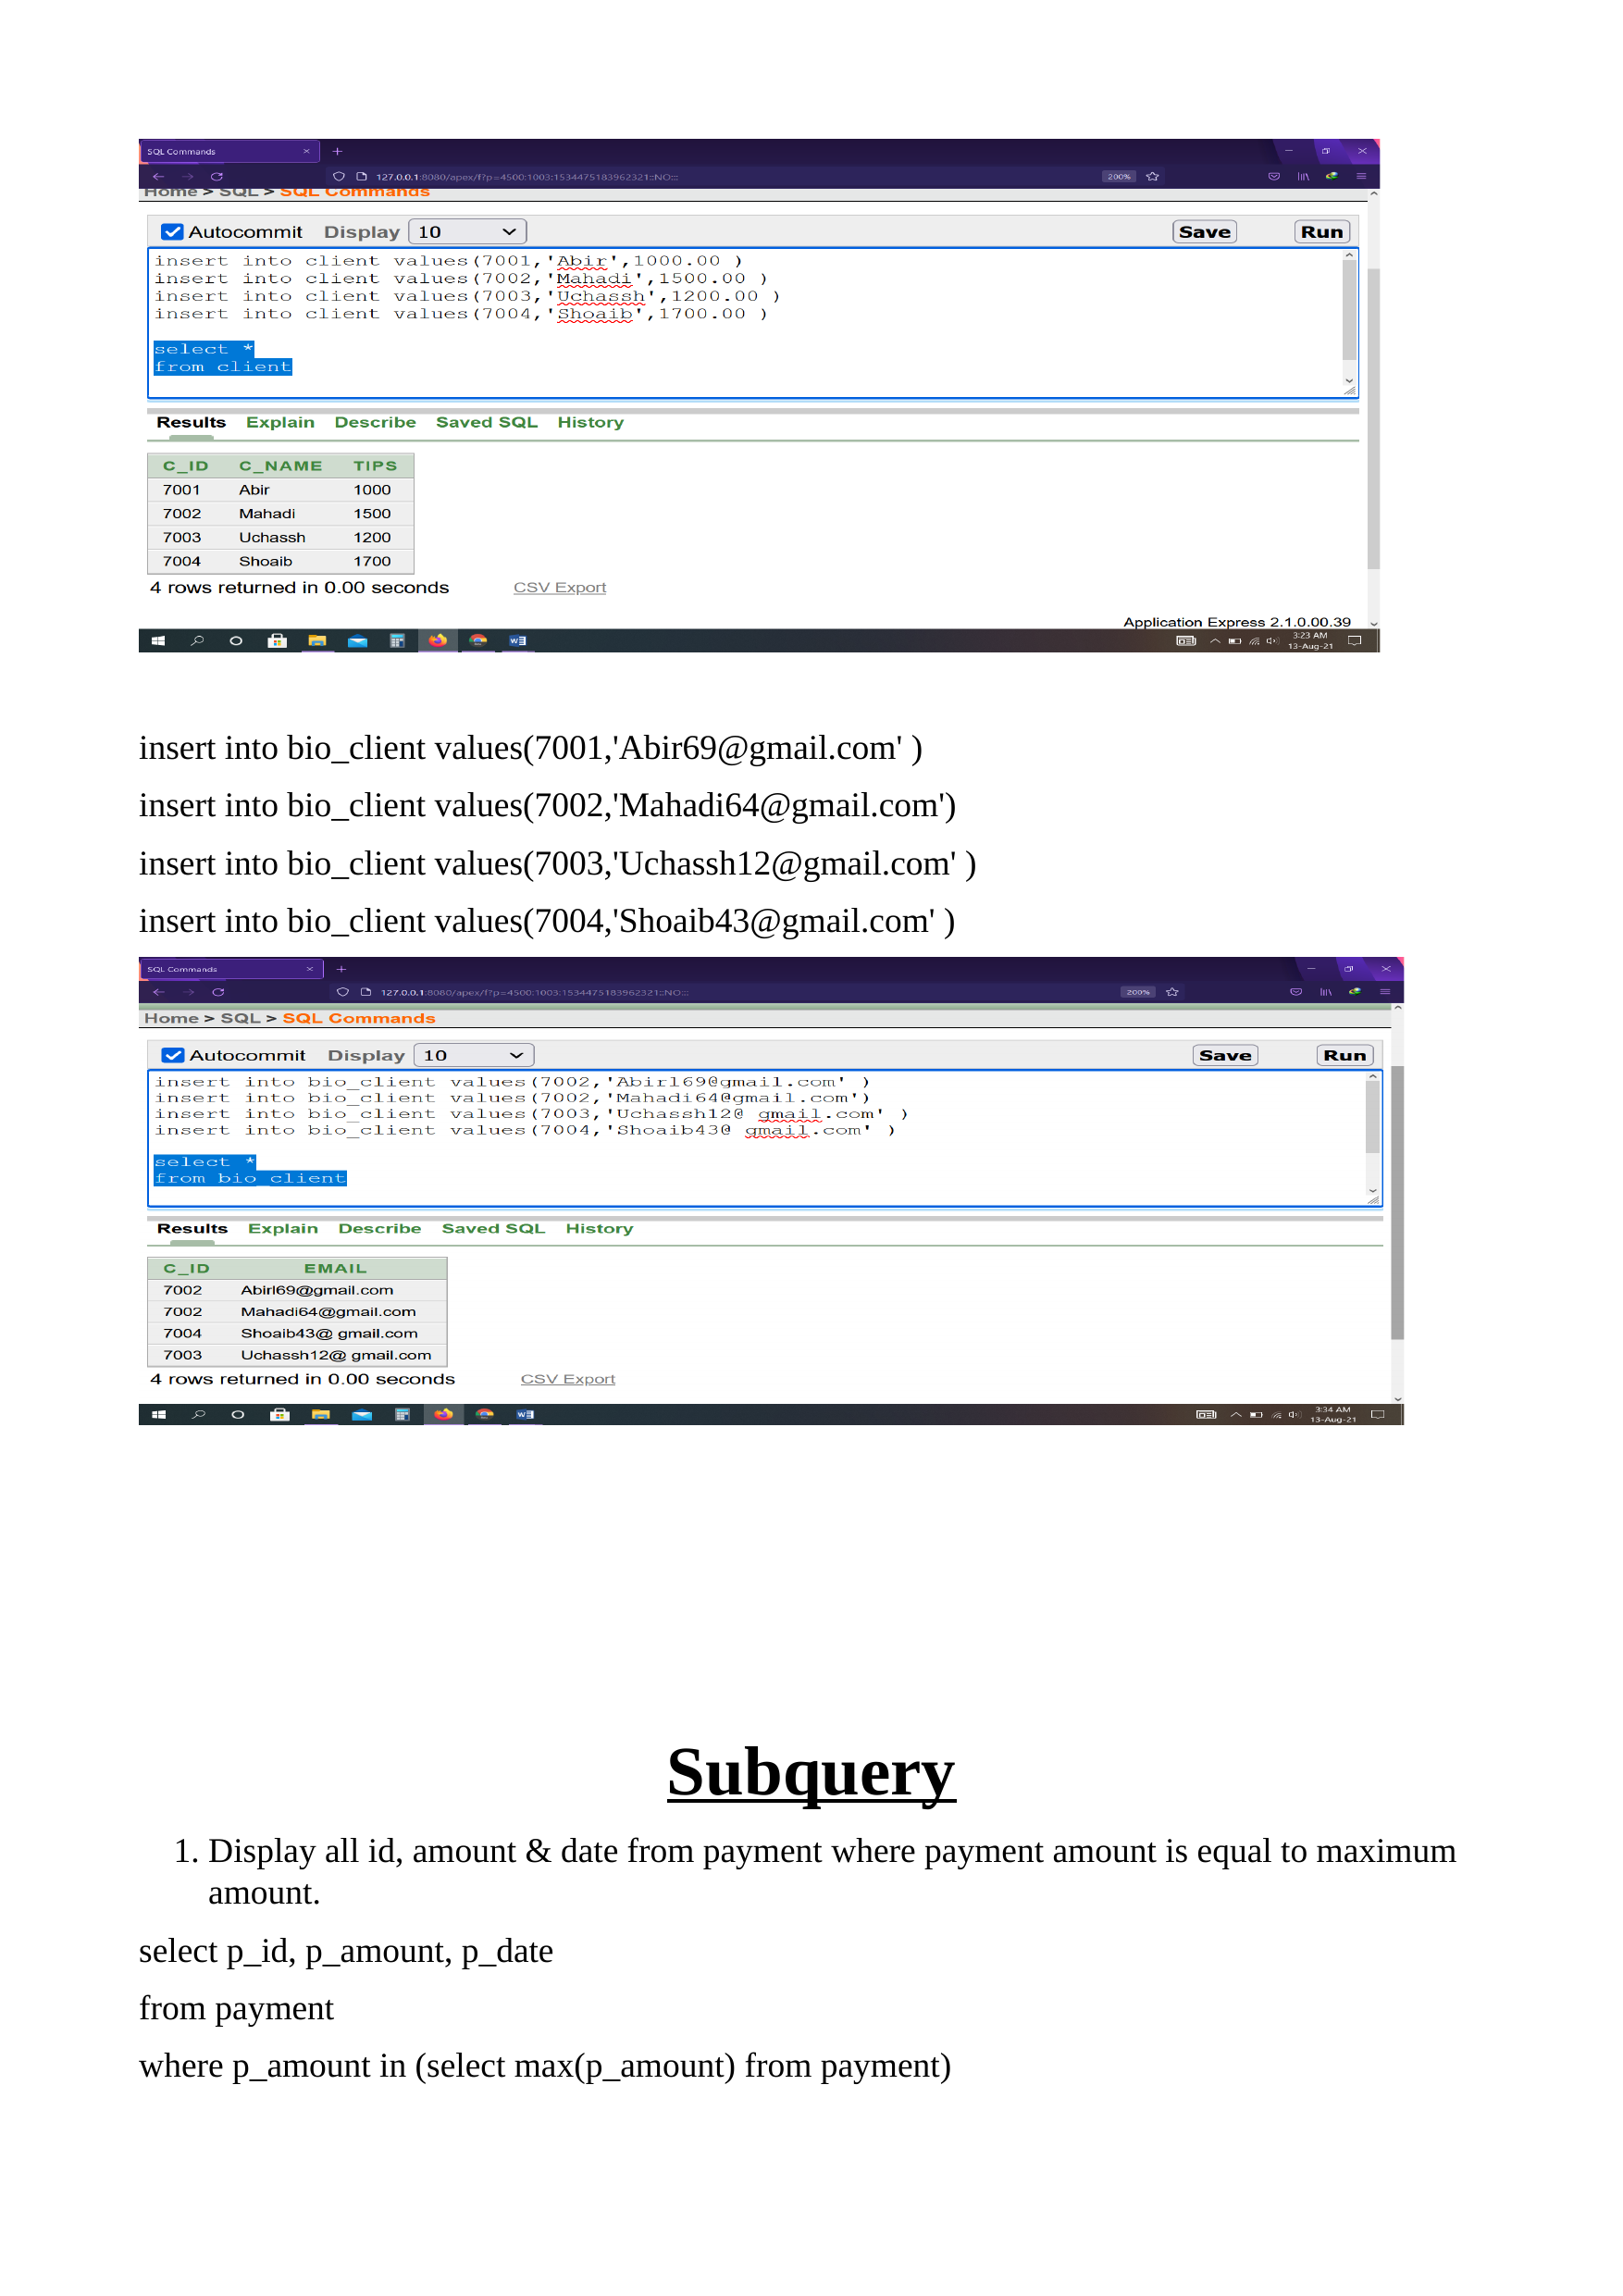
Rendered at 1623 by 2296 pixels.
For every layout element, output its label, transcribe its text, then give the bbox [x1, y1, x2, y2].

text insert into bio_client values(7004,'Shoaib43@gmail.com' ) [139, 900, 1484, 939]
picture [139, 957, 1405, 1425]
text Subquery [139, 1730, 1484, 1810]
text insert into bio_client values(7002,'Mahadi64@gmail.com') [139, 785, 1484, 825]
text from payment [139, 1987, 1484, 2028]
text insert into bio_client values(7001,'Abir69@gmail.com' ) [139, 726, 1484, 766]
text insert into bio_client values(7003,'Uchassh12@gmail.com' ) [139, 842, 1484, 882]
list Display all id, amount & date from payment where payment amount is equal to maximum amount. [173, 1830, 1484, 1912]
text select p_id, p_amount, p_date [139, 1930, 1484, 1969]
picture [139, 139, 1381, 652]
text where p_amount in (select max(p_amount) from payment) [139, 2045, 1484, 2085]
